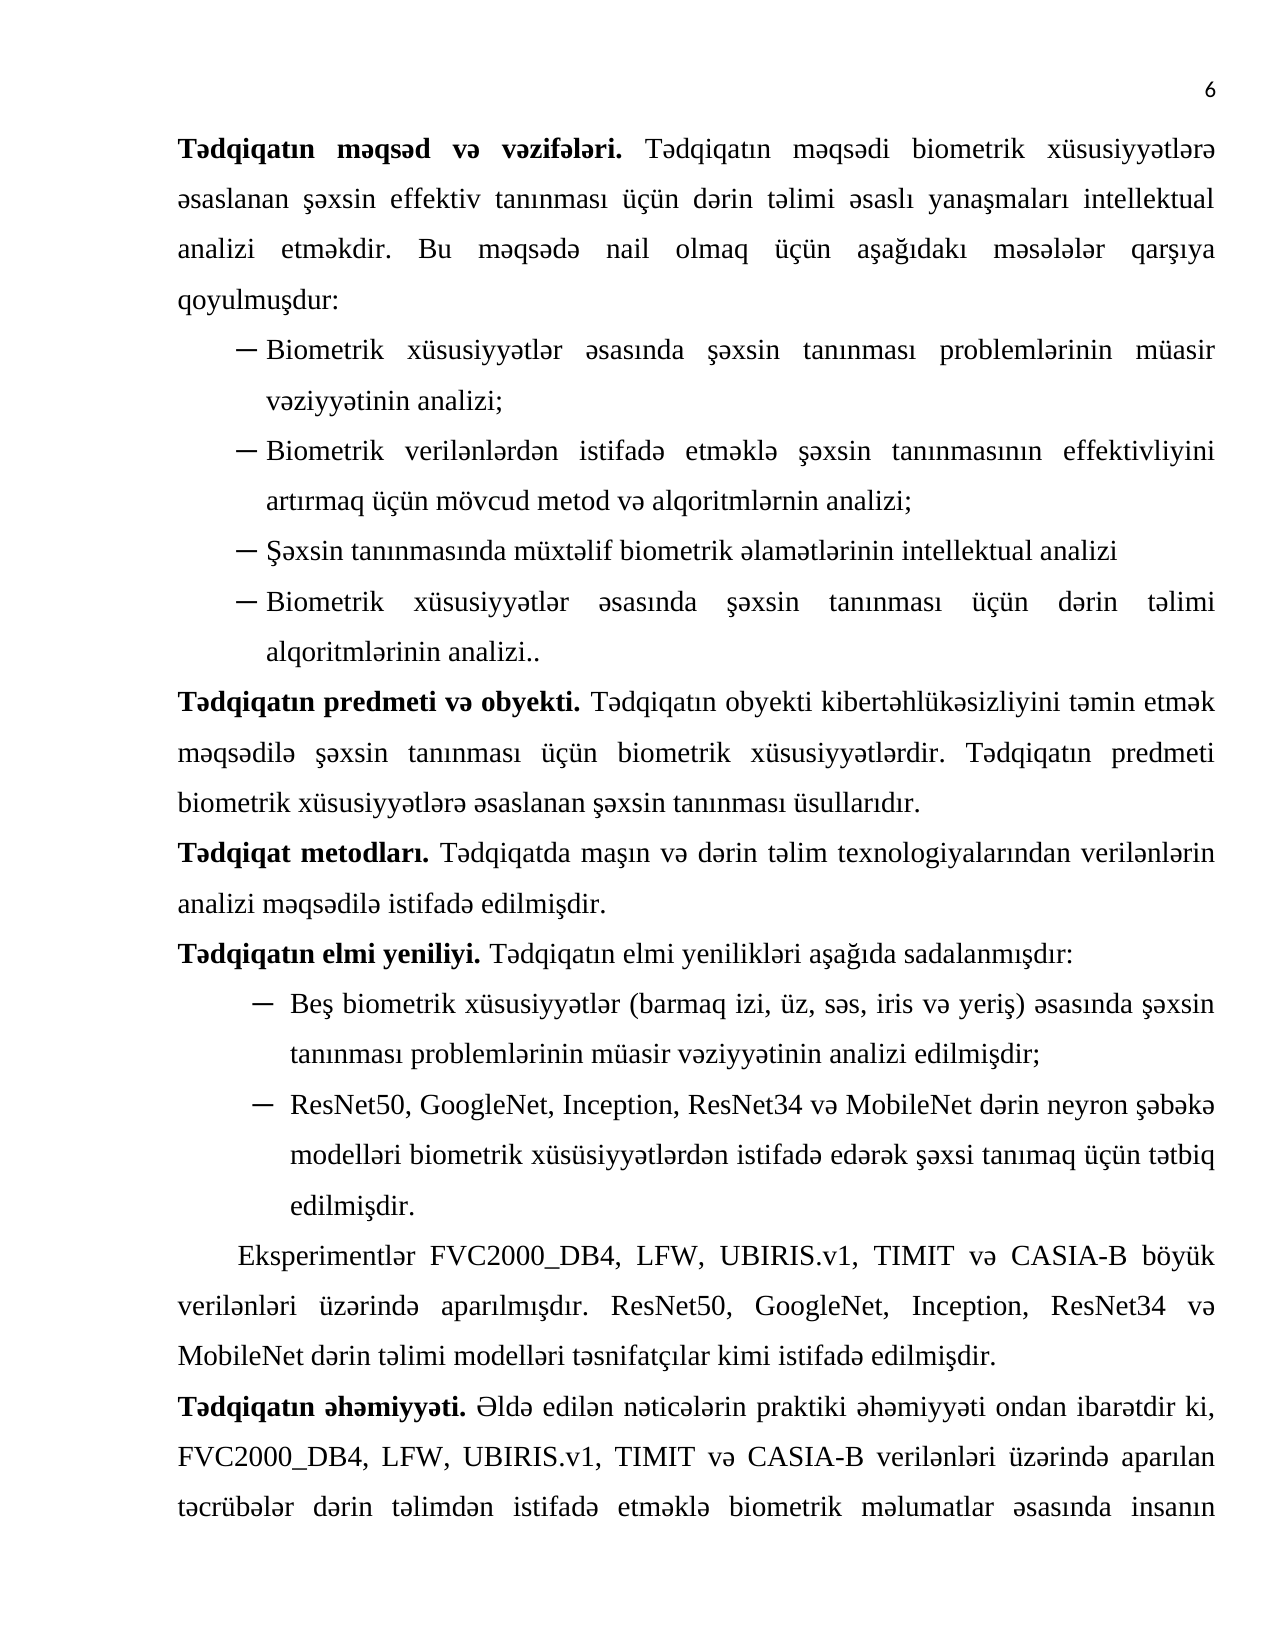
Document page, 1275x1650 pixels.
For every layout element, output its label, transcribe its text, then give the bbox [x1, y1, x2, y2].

text Eksperimentlər FVC2000_DB4, LFW, UBIRIS.v1, TIMIT və CASIA-B böyük verilənləri üzərində aparılmışdır. ResNet50, GoogleNet, Inception, ResNet34 və MobileNet dərin təlimi modelləri təsnifatçılar kimi istifadə edilmişdir. [177, 1238, 1216, 1372]
text Tədqiqatın elmi yeniliyi. Tədqiqatın elmi yenilikləri aşağıda sadalanmışdır: [177, 936, 1216, 969]
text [177, 1389, 1216, 1523]
list Biometrik verilənlərdən istifadə etməklə şəxsin tanınmasının effektivliyini artırmaq üçün mövcud metod və alqoritmlərnin analizi; [236, 433, 1216, 517]
list Biometrik xüsusiyyətlər əsasında şəxsin tanınması problemlərinin müasir vəziyyətinin analizi; [236, 332, 1216, 416]
list Biometrik xüsusiyyətlər əsasında şəxsin tanınması üçün dərin təlimi alqoritmlərinin analizi.. [236, 584, 1216, 668]
list Şəxsin tanınmasında müxtəlif biometrik əlamətlərinin intellektual analizi [236, 533, 1216, 567]
text Tədqiqatın məqsəd və vəzifələri. Tədqiqatın məqsədi biometrik xüsusiyyətlərə əsaslanan şəxsin effektiv tanınması üçün dərin təlimi əsaslı yanaşmaları intellektual analizi etməkdir. Bu məqsədə nail olmaq üçün aşağıdakı məsələlər qarşıya qoyulmuşdur: [177, 131, 1216, 316]
text Tədqiqatın predmeti və obyekti. Tədqiqatın obyekti kibertəhlükəsizliyini təmin etmək məqsədilə şəxsin tanınması üçün biometrik xüsusiyyətlərdir. Tədqiqatın predmeti biometrik xüsusiyyətlərə əsaslanan şəxsin tanınması üsullarıdır. [177, 684, 1216, 819]
text Tədqiqat metodları. Tədqiqatda maşın və dərin təlim texnologiyalarından verilənlərin analizi məqsədilə istifadə edilmişdir. [177, 835, 1216, 919]
list ResNet50, GoogleNet, Inception, ResNet34 və MobileNet dərin neyron şəbəkə modelləri biometrik xüsüsiyyətlərdən istifadə edərək şəxsi tanımaq üçün tətbiq edilmişdir. [252, 1087, 1216, 1221]
list Beş biometrik xüsusiyyətlər (barmaq izi, üz, səs, iris və yeriş) əsasında şəxsin tanınması problemlərinin müasir vəziyyətinin analizi edilmişdir; [252, 986, 1216, 1070]
